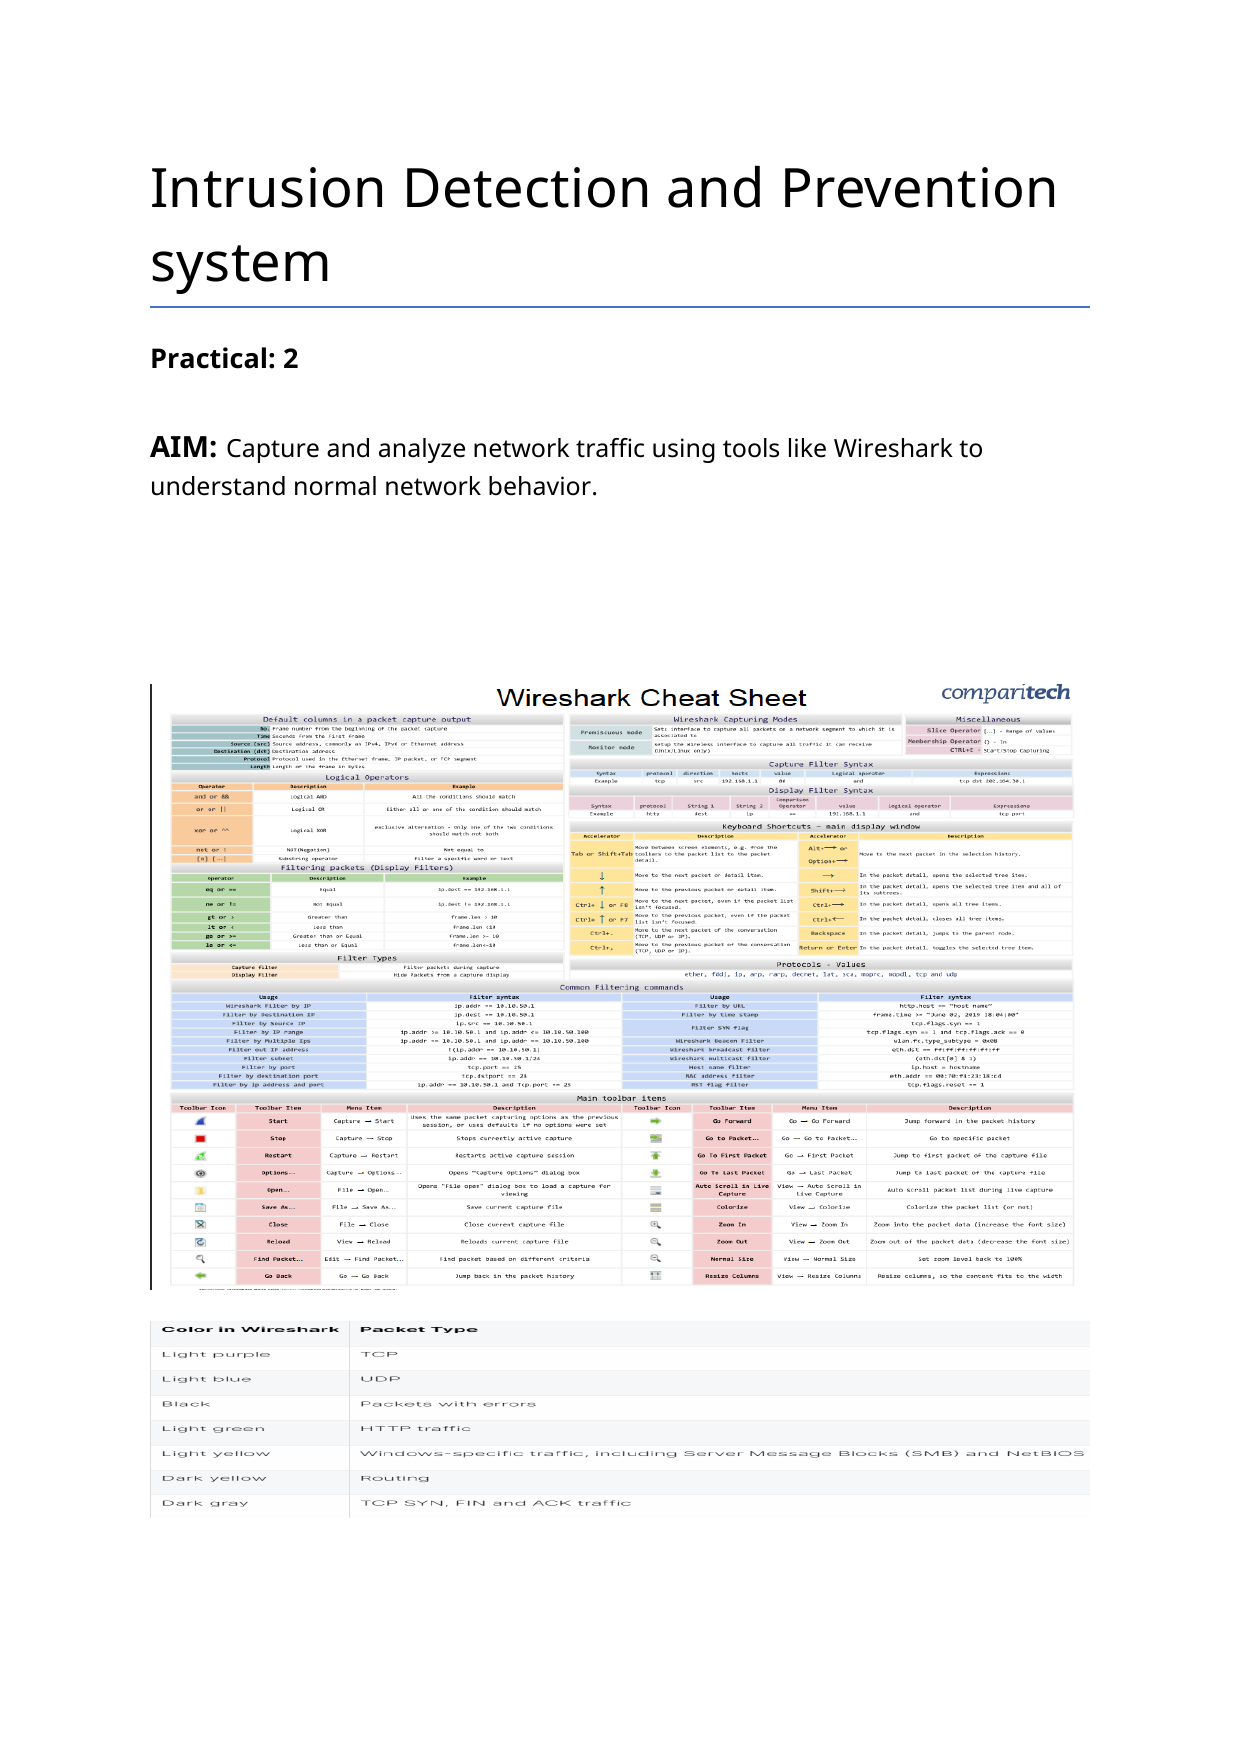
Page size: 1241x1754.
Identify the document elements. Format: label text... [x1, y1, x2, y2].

title Intrusion Detection and Prevention system [150, 150, 1090, 306]
subtitle Practical: 2 [150, 339, 1090, 376]
picture [150, 1321, 1090, 1518]
text AIM: Capture and analyze network traffic using tools like Wireshark to understand normal network behavior. [150, 426, 1090, 502]
picture [150, 684, 1090, 1290]
